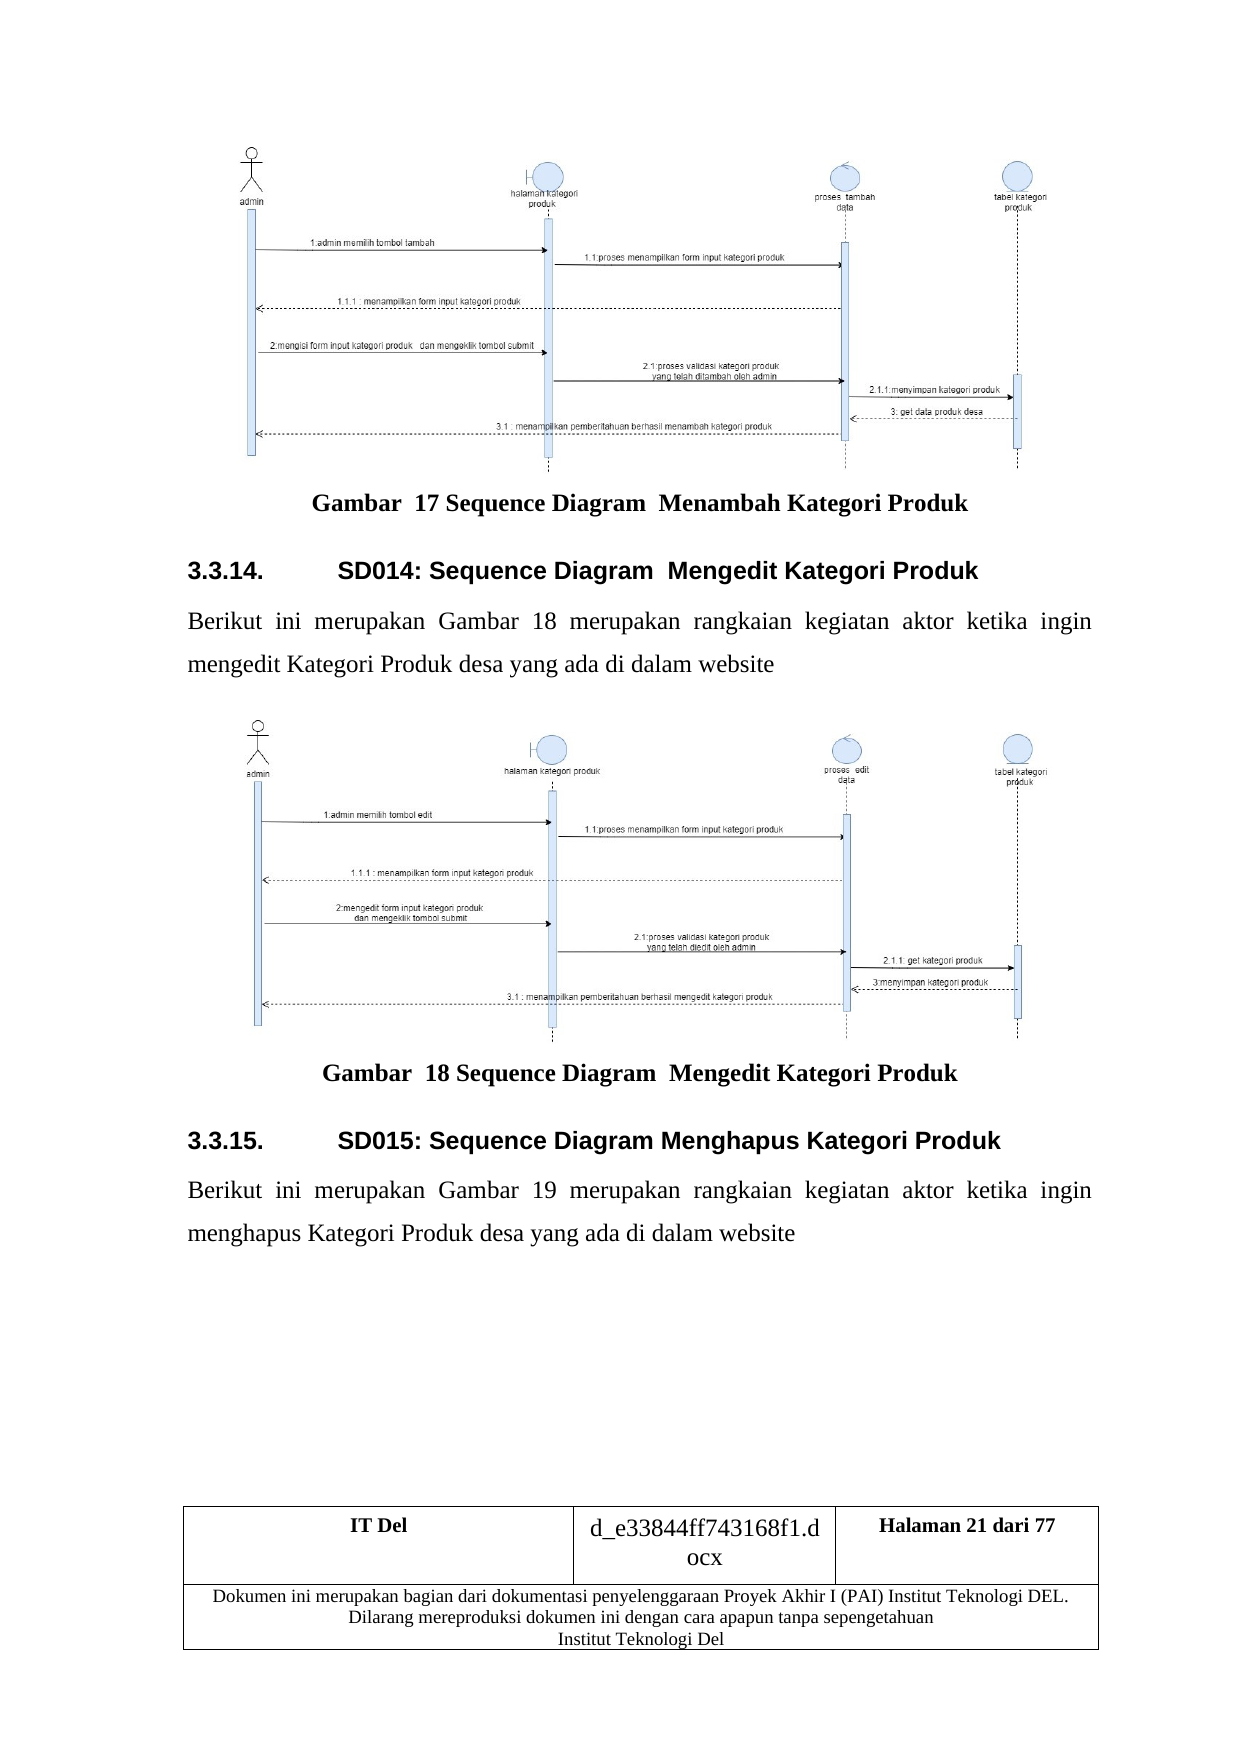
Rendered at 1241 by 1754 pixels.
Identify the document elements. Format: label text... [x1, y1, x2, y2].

picture [226, 720, 1054, 1044]
picture [226, 147, 1054, 474]
subtitle SD015: Sequence Diagram Menghapus Kategori Produk [187, 1126, 1092, 1155]
text Berikut ini merupakan Gambar 19 merupakan rangkaian kegiatan aktor ketika ingin menghapus Kategori Produk desa yang ada di dalam website [187, 1175, 1092, 1247]
text Berikut ini merupakan Gambar 18 merupakan rangkaian kegiatan aktor ketika ingin mengedit Kategori Produk desa yang ada di dalam website [187, 606, 1092, 678]
subtitle SD014: Sequence Diagram Mengedit Kategori Produk [187, 556, 1092, 585]
text Gambar 17 Sequence Diagram Menambah Kategori Produk [187, 488, 1092, 517]
text Gambar 18 Sequence Diagram Mengedit Kategori Produk [187, 1058, 1092, 1087]
